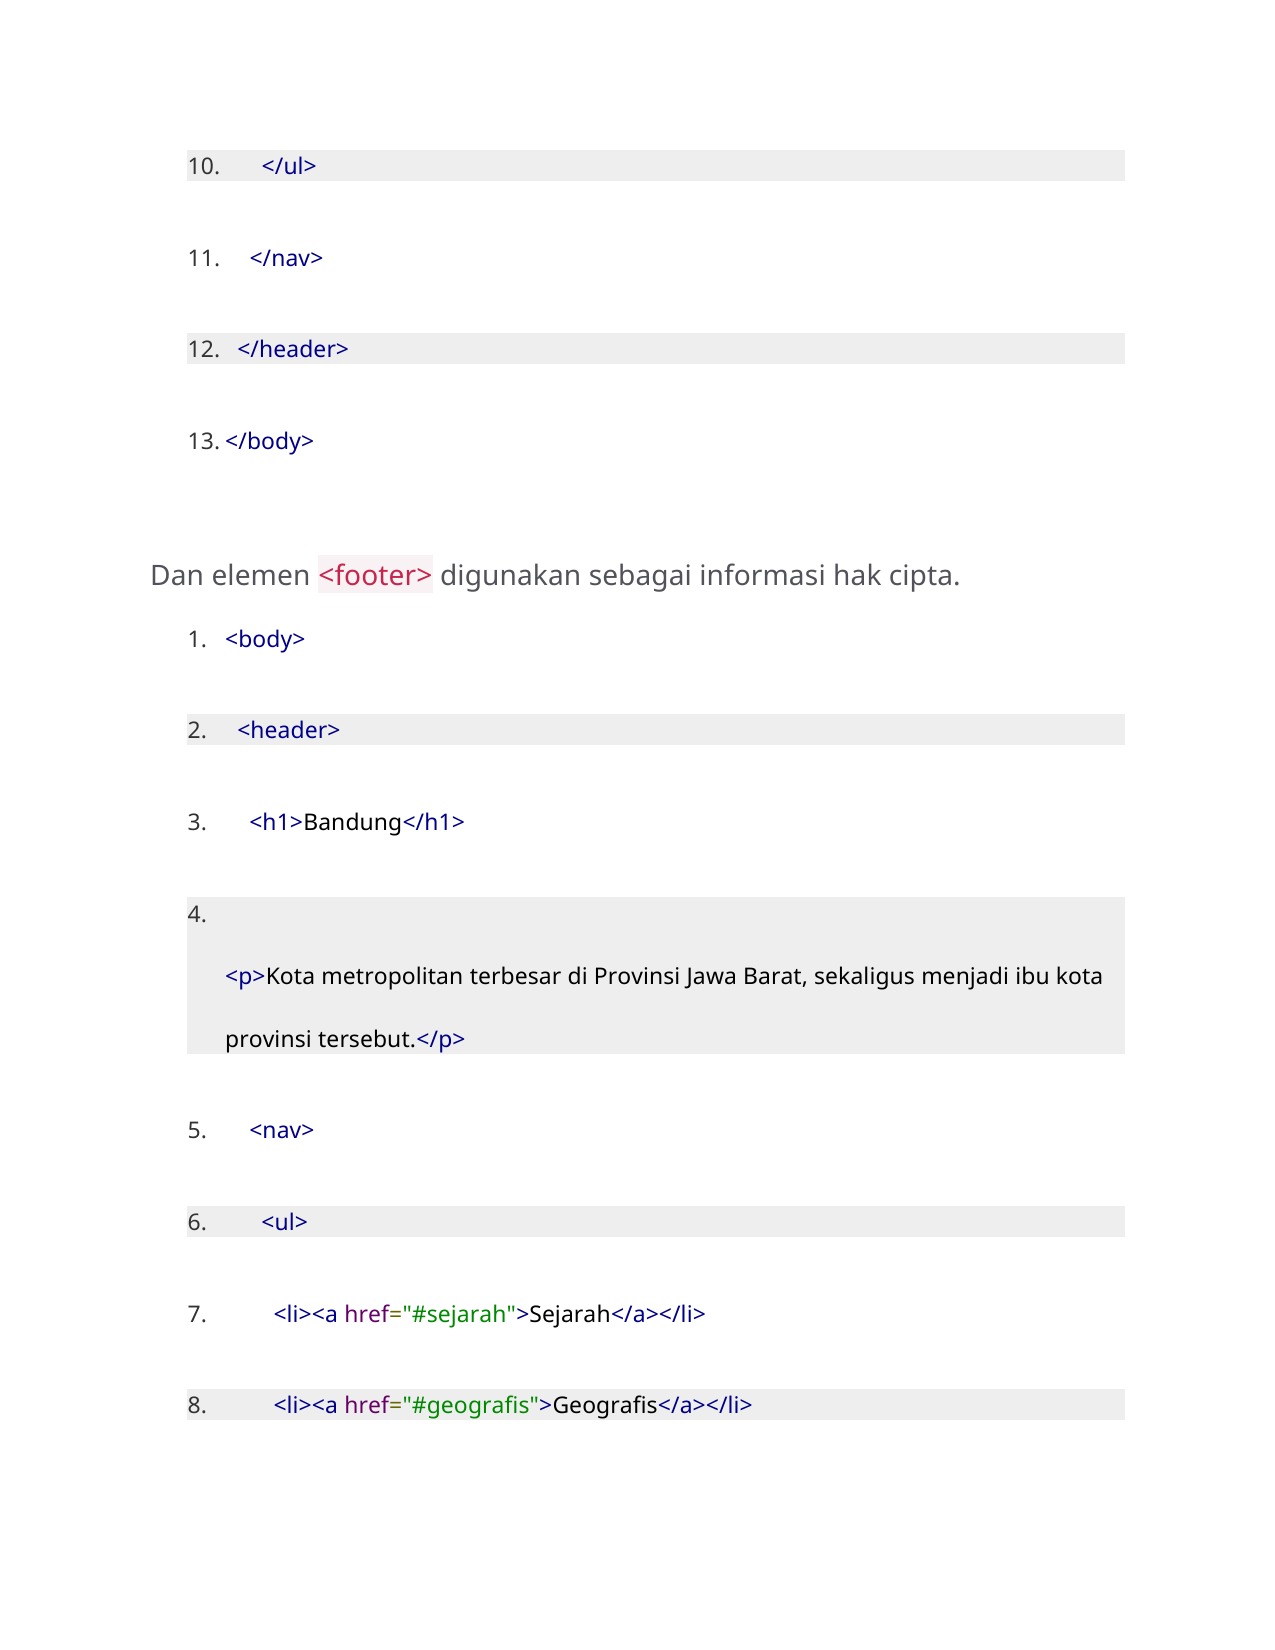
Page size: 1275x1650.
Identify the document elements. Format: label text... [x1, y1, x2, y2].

list <p>Kota metropolitan terbesar di Provinsi Jawa Barat, sekaligus menjadi ibu kota provinsi tersebut.</p> [187, 897, 1125, 1054]
list <h1>Bandung</h1> [187, 806, 1125, 837]
list <li><a href="#sejarah">Sejarah</a></li> [187, 1297, 1125, 1329]
list <ul> [187, 1206, 1125, 1237]
list </ul> [187, 150, 1125, 181]
list <nav> [187, 1114, 1125, 1145]
list <body> [187, 622, 1125, 654]
text Dan elemen <footer> digunakan sebagai informasi hak cipta. [150, 517, 1125, 593]
list </nav> [187, 242, 1125, 273]
list <li><a href="#geografis">Geografis</a></li> [187, 1389, 1125, 1420]
list </body> [187, 425, 1125, 456]
list <header> [187, 714, 1125, 745]
list </header> [187, 333, 1125, 364]
